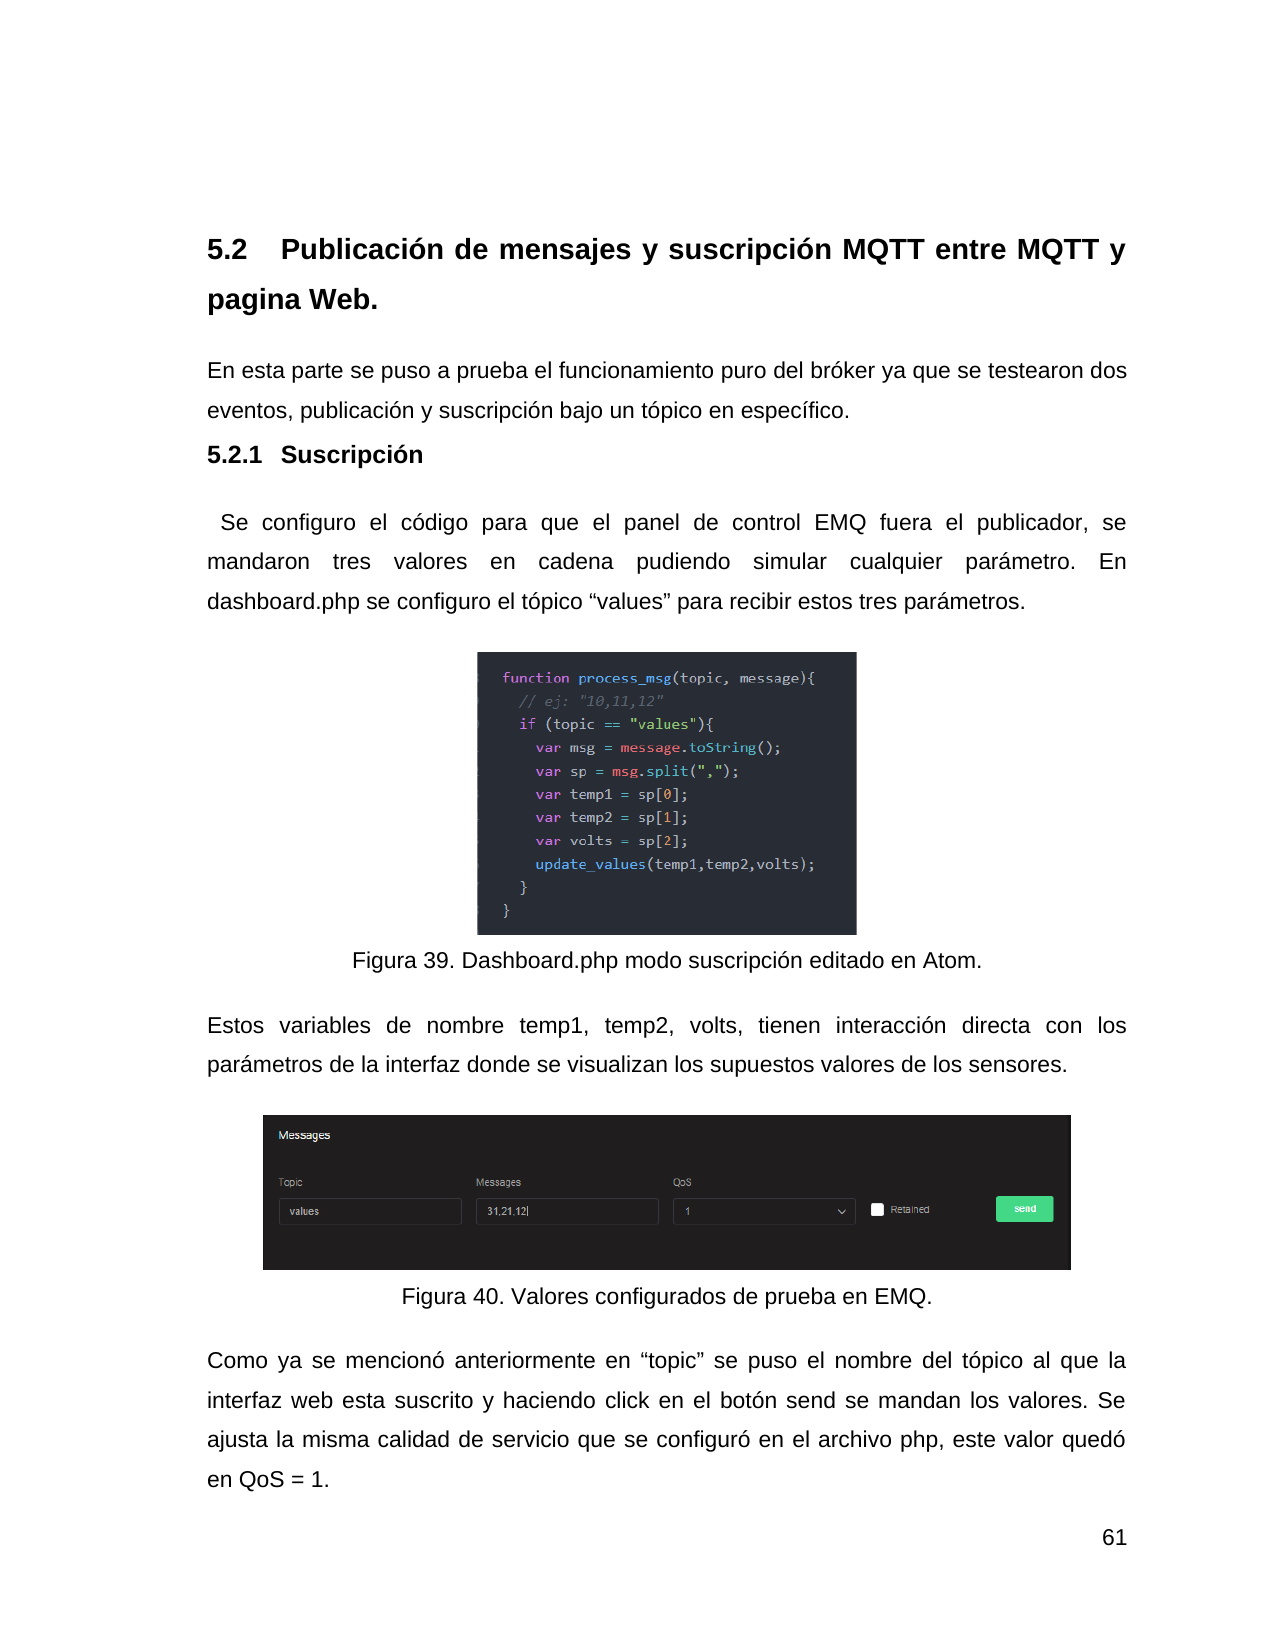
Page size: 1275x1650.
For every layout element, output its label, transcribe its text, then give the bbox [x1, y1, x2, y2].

picture [477, 652, 857, 935]
text Como ya se mencionó anteriormente en “topic” se puso el nombre del tópico al que la interfaz web esta suscrito y haciendo click en el botón send se mandan los valores. Se ajusta la misma calidad de servicio que se configuró en el archivo php, este valor quedó en QoS = 1. [207, 1347, 1127, 1492]
text En esta parte se puso a prueba el funcionamiento puro del bróker ya que se testearon dos eventos, publicación y suscripción bajo un tópico en específico. [207, 357, 1127, 423]
text Figura 39. Dashboard.php modo suscripción editado en Atom. [207, 947, 1127, 974]
picture [263, 1115, 1071, 1270]
subtitle 5.2 Publicación de mensajes y suscripción MQTT entre MQTT y pagina Web. [207, 232, 1127, 316]
text Figura 40. Valores configurados de prueba en EMQ. [207, 1283, 1127, 1309]
text Se configuro el código para que el panel de control EMQ fuera el publicador, se mandaron tres valores en cadena pudiendo simular cualquier parámetro. En dashboard.php se configuro el tópico “values” para recibir estos tres parámetros. [207, 509, 1127, 614]
subtitle 5.2.1 Suscripción [207, 441, 1127, 469]
text Estos variables de nombre temp1, temp2, volts, tienen interacción directa con los parámetros de la interfaz donde se visualizan los supuestos valores de los sensores. [207, 1012, 1127, 1078]
